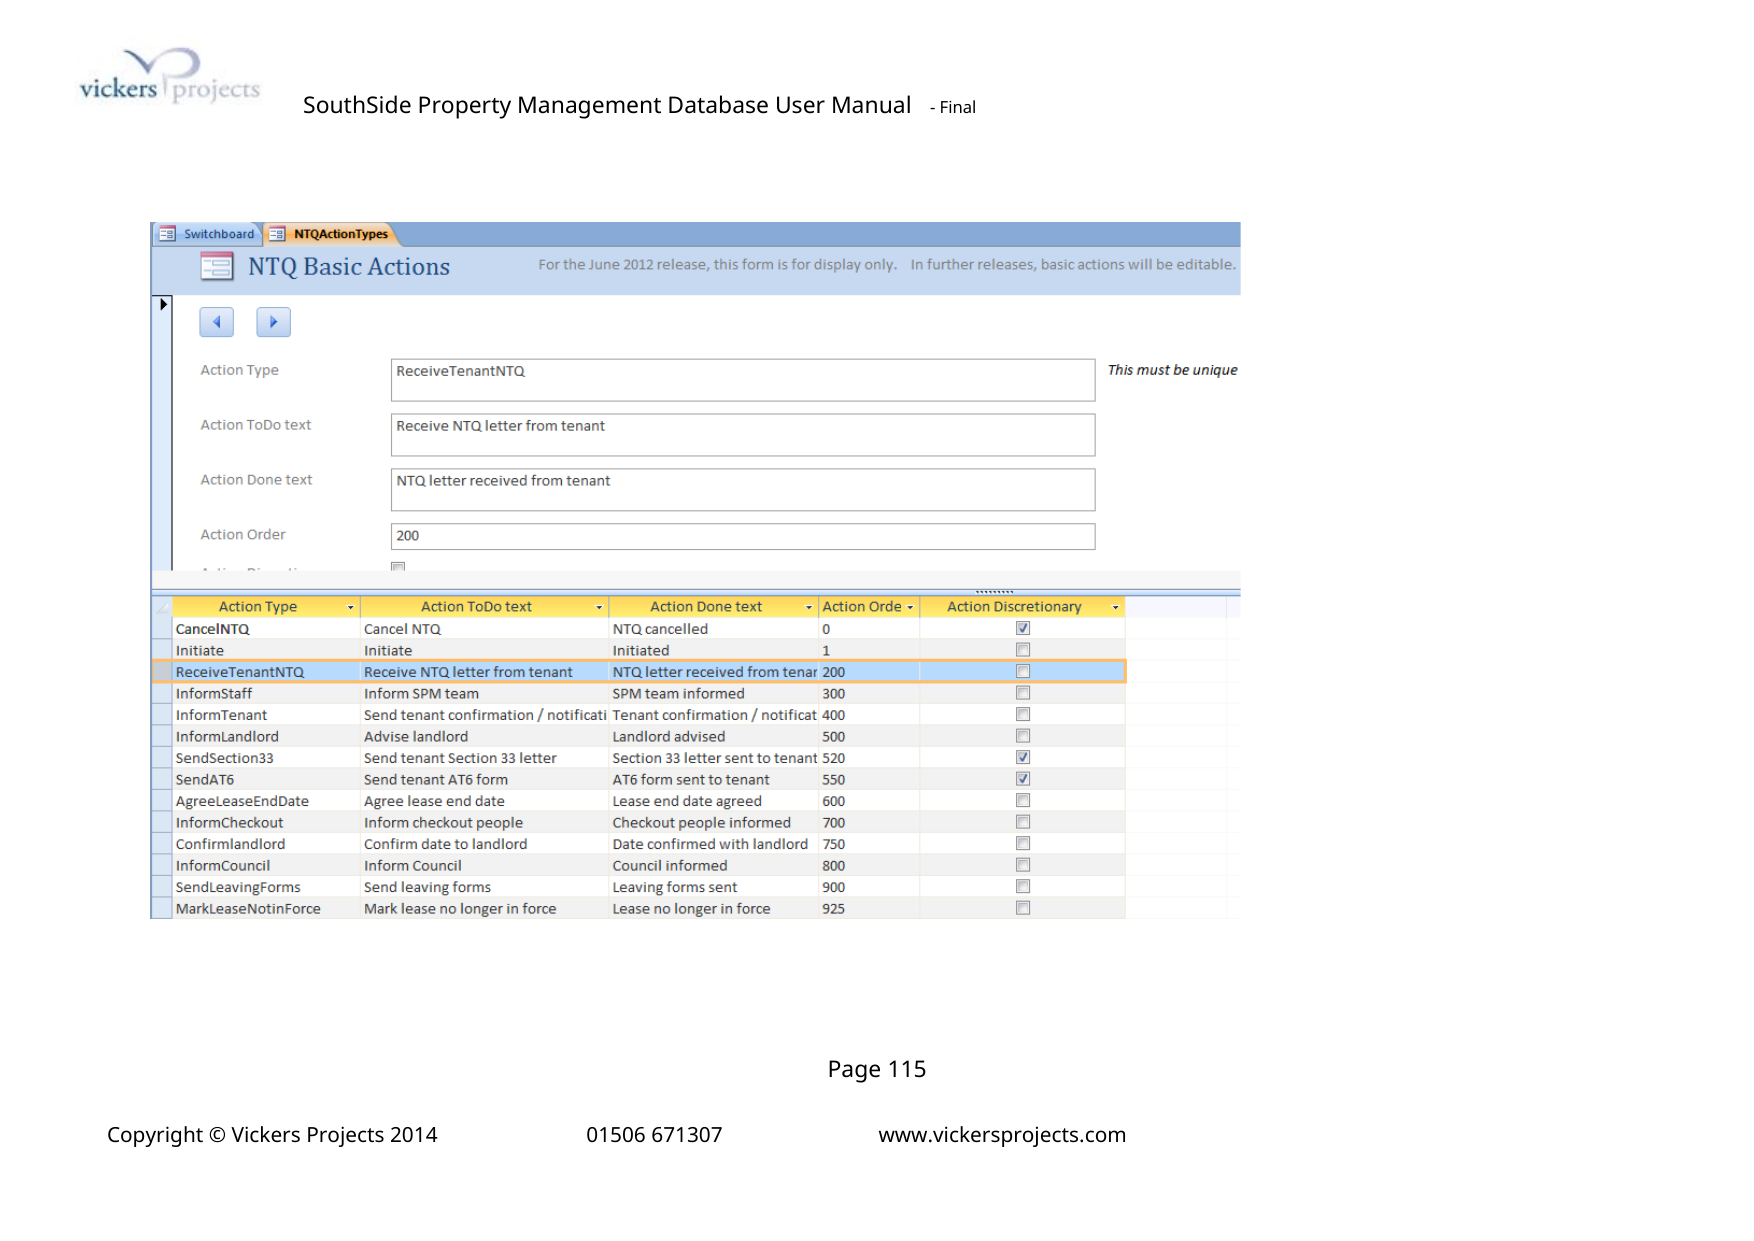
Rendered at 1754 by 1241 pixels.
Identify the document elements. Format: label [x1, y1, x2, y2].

picture [75, 35, 268, 114]
picture [150, 222, 1241, 919]
